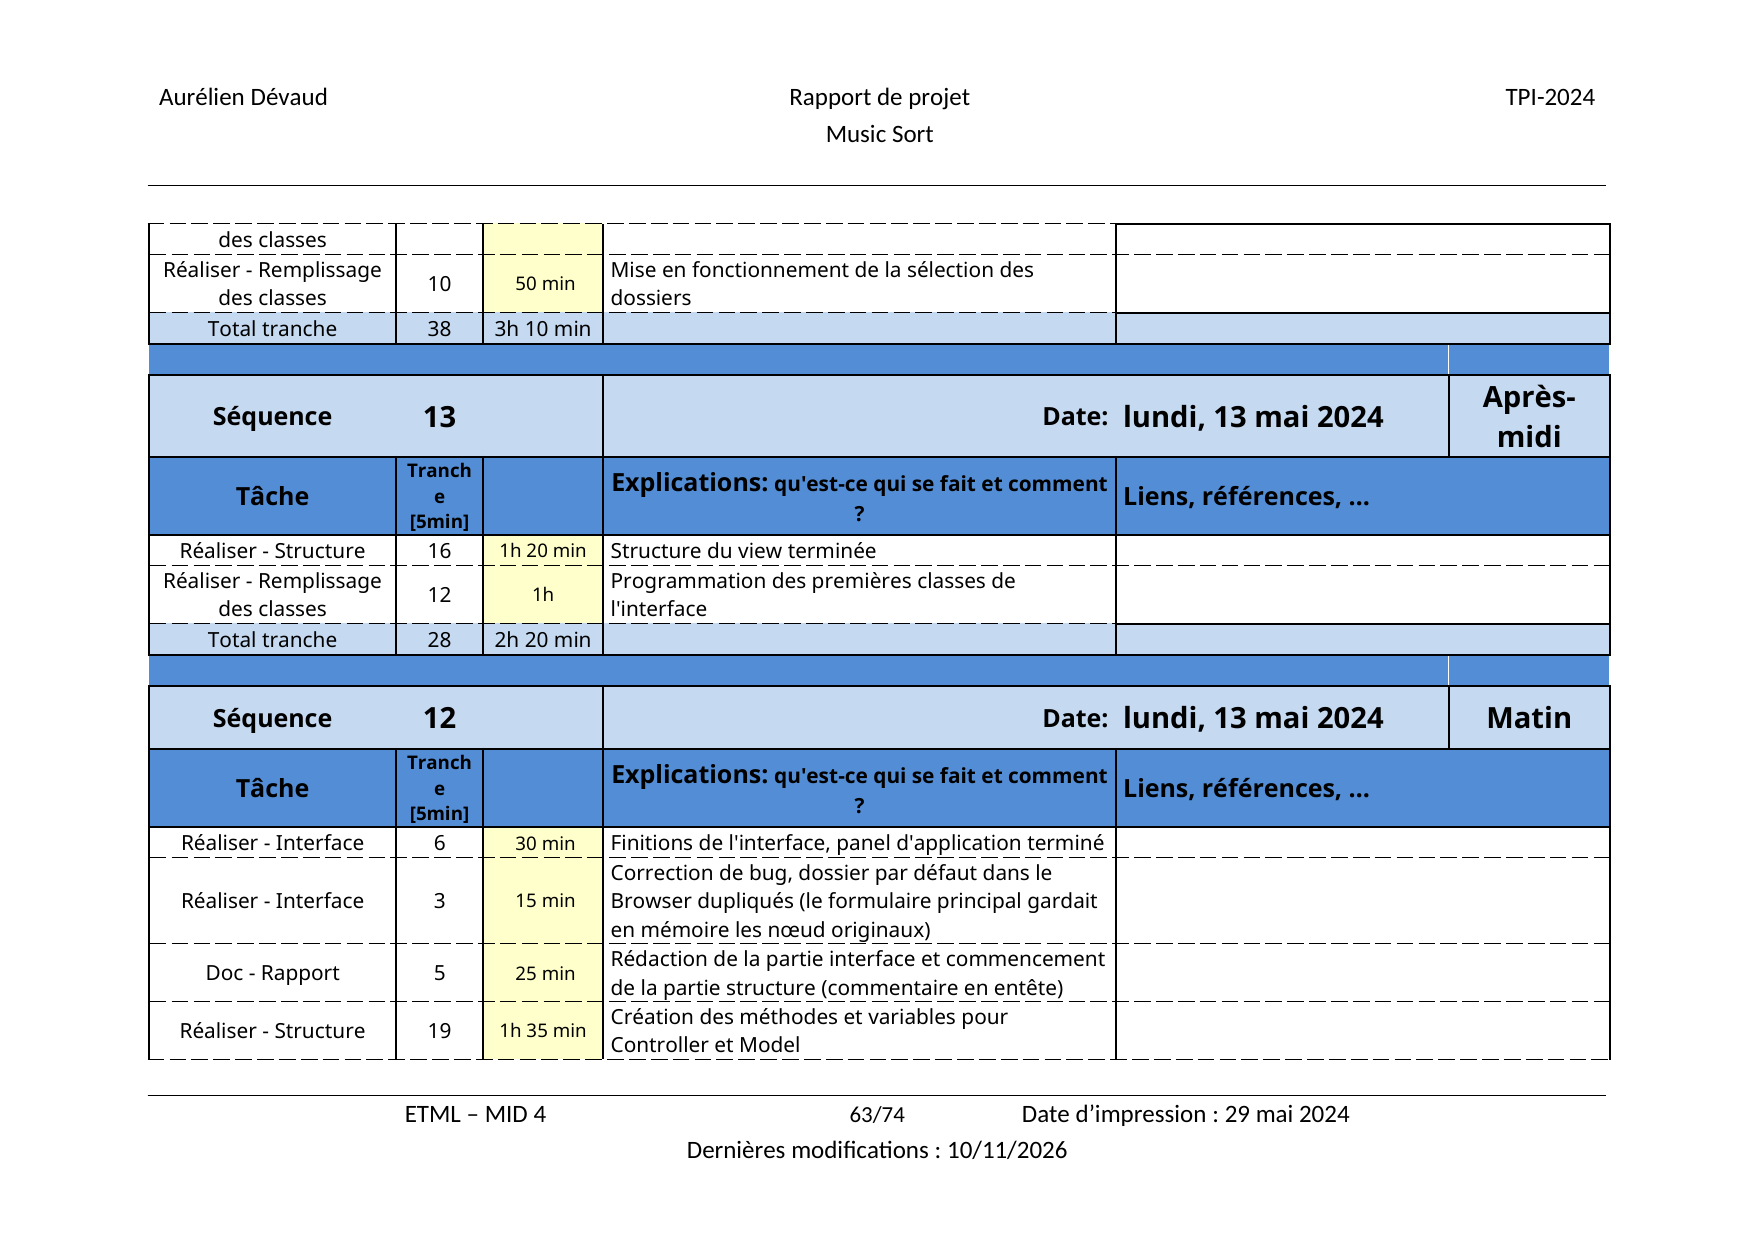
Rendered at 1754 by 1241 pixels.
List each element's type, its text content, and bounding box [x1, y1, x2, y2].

table_cell Programmation des premières classes de l'interface [604, 565, 1115, 623]
table_cell Après-midi [1450, 376, 1609, 456]
table_cell [1117, 857, 1609, 943]
table_cell 38 [397, 312, 482, 343]
table_cell 25 min [484, 943, 602, 1001]
table_cell [1117, 625, 1609, 654]
table_cell 2h 20 min [484, 223, 603, 254]
table_cell [604, 312, 1115, 343]
table_cell 6 [397, 828, 482, 857]
table_cell [149, 656, 396, 685]
table_cell Séquence [150, 687, 396, 748]
table_cell [484, 750, 602, 826]
table_cell Liens, références, … [1117, 458, 1609, 534]
table_cell Liens, références, … [1117, 750, 1609, 826]
table_cell [1117, 1001, 1609, 1059]
table_cell [149, 345, 396, 374]
table_cell [1117, 943, 1609, 1001]
table_cell 2h 20 min [484, 623, 602, 654]
table_cell Tâche [150, 458, 395, 534]
table_cell 13 [396, 376, 483, 456]
table_cell 10 [397, 254, 482, 312]
table_cell Date: [604, 376, 1116, 456]
table_cell Doc - Rapport [150, 943, 395, 1001]
table_cell [483, 345, 603, 374]
table_cell lundi, 13 mai 2024 [1116, 376, 1448, 456]
table_cell Tâche [150, 750, 395, 826]
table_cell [603, 223, 1115, 254]
table_cell Correction de bug, dossier par défaut dans le Browser dupliqués (le formulaire principal gardait en mémoire les nœud originaux) [604, 857, 1115, 943]
table_cell Réaliser - Interface [150, 828, 395, 857]
table_cell Finitions de l'interface, panel d'application terminé [604, 828, 1115, 857]
table_cell 19 [397, 1001, 482, 1059]
table_cell [1117, 565, 1609, 623]
table_cell [483, 376, 602, 456]
table_cell 16 [397, 536, 482, 565]
table_cell Réaliser - Remplissage des classes [150, 254, 395, 312]
table_cell Total tranche [150, 623, 395, 654]
table_cell lundi, 13 mai 2024 [1116, 687, 1448, 748]
table_cell [1117, 225, 1609, 254]
table_cell [1116, 345, 1448, 374]
table_cell [1117, 314, 1609, 343]
table_cell [1116, 656, 1448, 685]
table_cell [604, 623, 1115, 654]
table_cell 50 min [484, 254, 602, 312]
table_cell Création des méthodes et variables pour Controller et Model [604, 1001, 1115, 1059]
table_cell [396, 345, 483, 374]
table_cell [483, 687, 602, 748]
table_cell Réaliser - Remplissage des classes [150, 565, 395, 623]
table_cell Total tranche [150, 312, 395, 343]
table_cell 1h 20 min [484, 536, 602, 565]
table_cell [1117, 536, 1609, 565]
table_cell Tranche [5min] [397, 750, 482, 826]
table_cell Réaliser - Structure [150, 1001, 395, 1059]
table_cell [1449, 345, 1609, 374]
table_cell 28 [397, 623, 482, 654]
table_cell 15 min [484, 857, 602, 943]
table_cell 30 min [484, 828, 602, 857]
table_cell Tranche [5min] [397, 458, 482, 534]
table_cell 1h [484, 565, 602, 623]
table_cell Explications: qu'est-ce qui se fait et comment ? [604, 750, 1115, 826]
table_cell 12 [396, 687, 483, 748]
table_cell [483, 656, 603, 685]
table_cell Réaliser - Structure [150, 536, 395, 565]
table_cell 3h 10 min [484, 312, 602, 343]
table_cell 28 [397, 223, 482, 254]
table_cell 1h 35 min [484, 1001, 602, 1059]
table_cell [1117, 254, 1609, 312]
table_cell [1449, 656, 1609, 685]
table_cell Structure du view terminée [604, 536, 1115, 565]
table_cell Explications: qu'est-ce qui se fait et comment ? [604, 458, 1115, 534]
table_cell Matin [1450, 687, 1609, 748]
table_cell [603, 656, 1116, 685]
table_cell 5 [397, 943, 482, 1001]
table_cell Séquence [150, 376, 396, 456]
table_cell 12 [397, 565, 482, 623]
table_cell Rédaction de la partie interface et commencement de la partie structure (commentaire en entête) [604, 943, 1115, 1001]
table_cell [396, 656, 483, 685]
table_cell [603, 345, 1116, 374]
table_cell Mise en fonctionnement de la sélection des dossiers [604, 254, 1115, 312]
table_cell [150, 223, 395, 254]
table_cell [484, 458, 602, 534]
table_cell Réaliser - Interface [150, 857, 395, 943]
table_cell [1117, 828, 1609, 857]
table_cell Date: [604, 687, 1116, 748]
table_cell 3 [397, 857, 482, 943]
